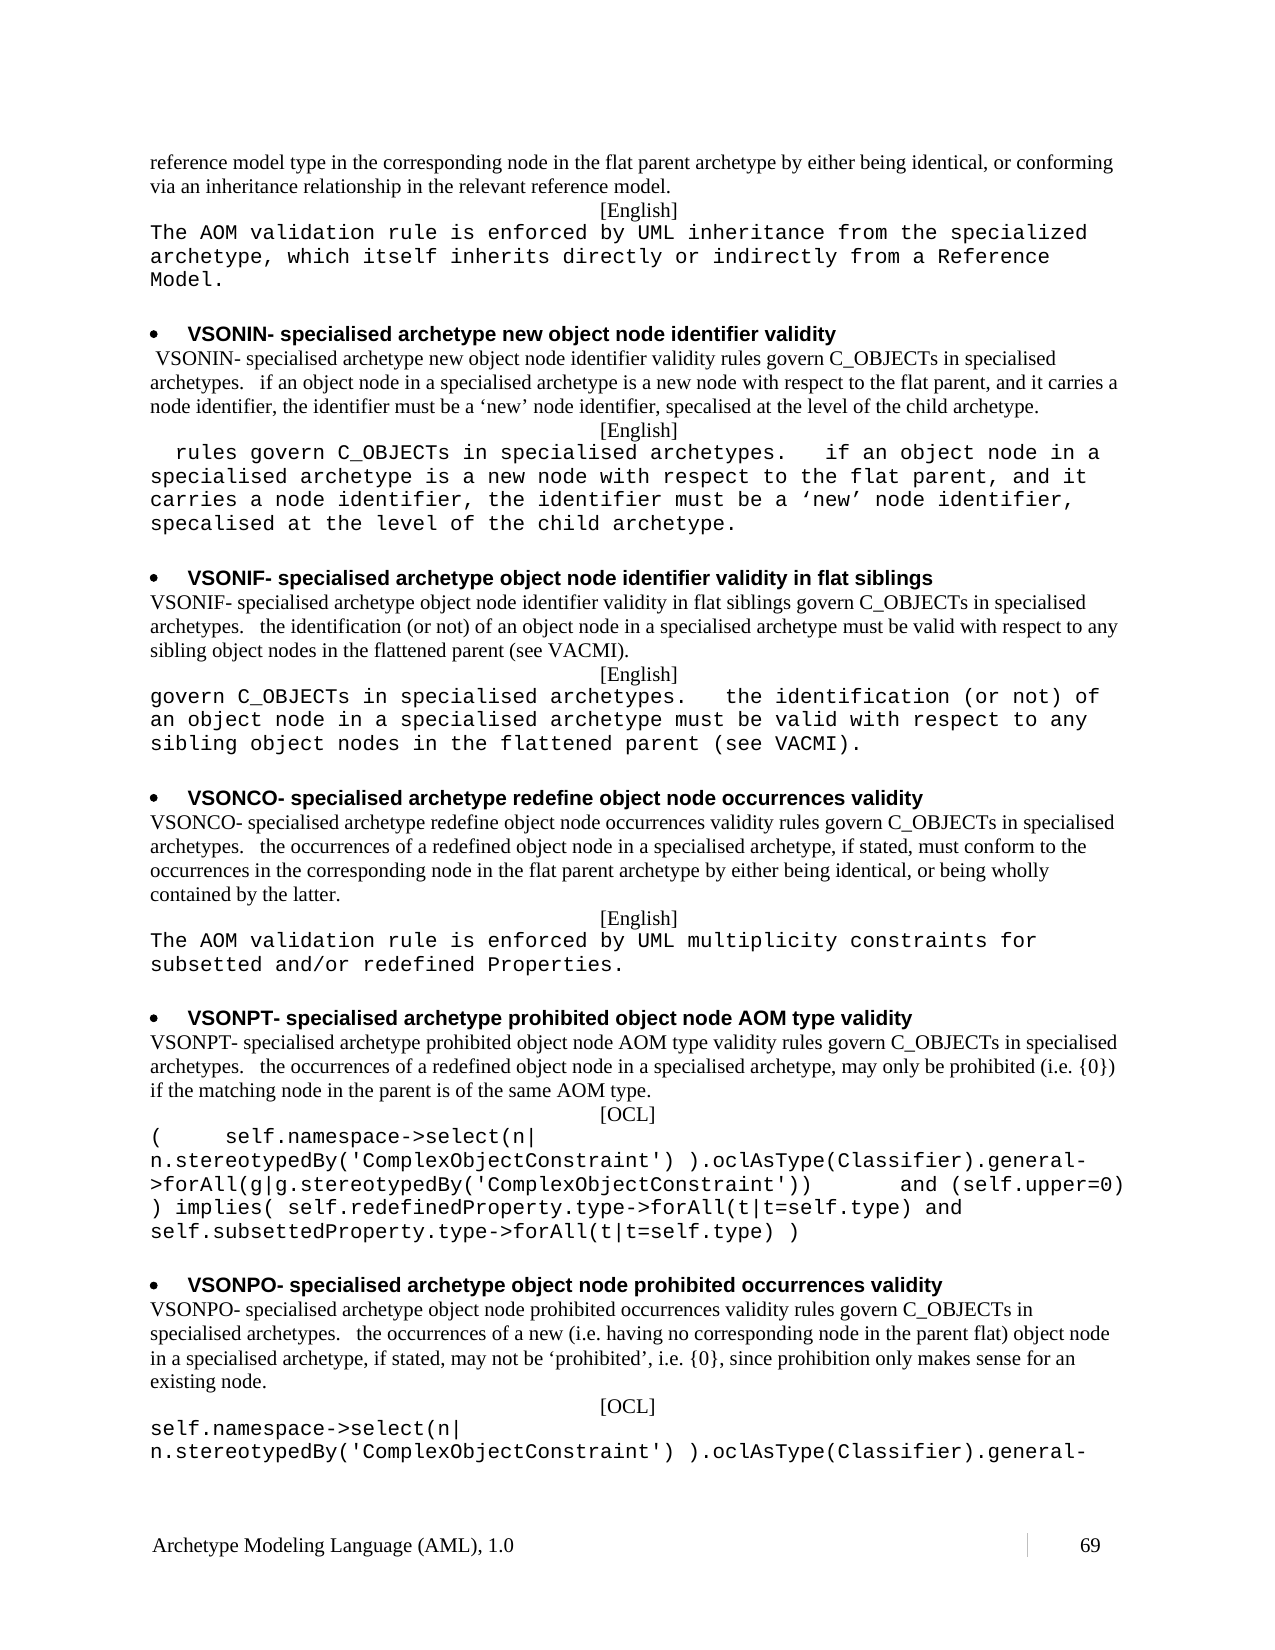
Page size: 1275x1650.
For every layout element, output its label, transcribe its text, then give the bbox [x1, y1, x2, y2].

text VSONCO- specialised archetype redefine object node occurrences validity rules govern C_OBJECTs in specialised archetypes. the occurrences of a redefined object node in a specialised archetype, if stated, must conform to the occurrences in the corresponding node in the flat parent archetype by either being identical, or being wholly contained by the latter. [150, 809, 1125, 906]
text [English] [525, 418, 1125, 442]
text VSONIF- specialised archetype object node identifier validity in flat siblings govern C_OBJECTs in specialised archetypes. the identification (or not) of an object node in a specialised archetype must be valid with respect to any sibling object nodes in the flattened parent (see VACMI). [150, 589, 1125, 662]
text [English] [525, 906, 1125, 930]
list VSONPT- specialised archetype prohibited object node AOM type validity [150, 1006, 1125, 1030]
text VSONPT- specialised archetype prohibited object node AOM type validity rules govern C_OBJECTs in specialised archetypes. the occurrences of a redefined object node in a specialised archetype, may only be prohibited (i.e. {0}) if the matching node in the parent is of the same AOM type. [150, 1030, 1125, 1102]
list VSONIN- specialised archetype new object node identifier validity [150, 322, 1125, 346]
text The AOM validation rule is enforced by UML inheritance from the specialized archetype, which itself inherits directly or indirectly from a Reference Model. [150, 222, 1125, 293]
text govern C_OBJECTs in specialised archetypes. the identification (or not) of an object node in a specialised archetype must be valid with respect to any sibling object nodes in the flattened parent (see VACMI). [150, 686, 1125, 757]
text [OCL] [525, 1102, 1125, 1126]
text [150, 1418, 1125, 1465]
text [English] [525, 198, 1125, 222]
text VSONIN- specialised archetype new object node identifier validity rules govern C_OBJECTs in specialised archetypes. if an object node in a specialised archetype is a new node with respect to the flat parent, and it carries a node identifier, the identifier must be a ‘new’ node identifier, specalised at the level of the child archetype. [150, 346, 1125, 418]
list VSONPO- specialised archetype object node prohibited occurrences validity [150, 1273, 1125, 1297]
text ( self.namespace->select(n|n.stereotypedBy('ComplexObjectConstraint') ).oclAsType(Classifier).general->forAll(g|g.stereotypedBy('ComplexObjectConstraint')) and (self.upper=0) ) implies( self.redefinedProperty.type->forAll(t|t=self.type) and self.subsettedProperty.type->forAll(t|t=self.type) ) [150, 1126, 1125, 1244]
text The AOM validation rule is enforced by UML multiplicity constraints for subsetted and/or redefined Properties. [150, 930, 1125, 977]
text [150, 150, 1125, 198]
text VSONPO- specialised archetype object node prohibited occurrences validity rules govern C_OBJECTs in specialised archetypes. the occurrences of a new (i.e. having no corresponding node in the parent flat) object node in a specialised archetype, if stated, may not be ‘prohibited’, i.e. {0}, since prohibition only makes sense for an existing node. [150, 1297, 1125, 1393]
list VSONCO- specialised archetype redefine object node occurrences validity [150, 786, 1125, 809]
text [OCL] [525, 1393, 1125, 1418]
list VSONIF- specialised archetype object node identifier validity in flat siblings [150, 566, 1125, 589]
text [English] [525, 662, 1125, 686]
text rules govern C_OBJECTs in specialised archetypes. if an object node in a specialised archetype is a new node with respect to the flat parent, and it carries a node identifier, the identifier must be a ‘new’ node identifier, specalised at the level of the child archetype. [150, 442, 1125, 537]
